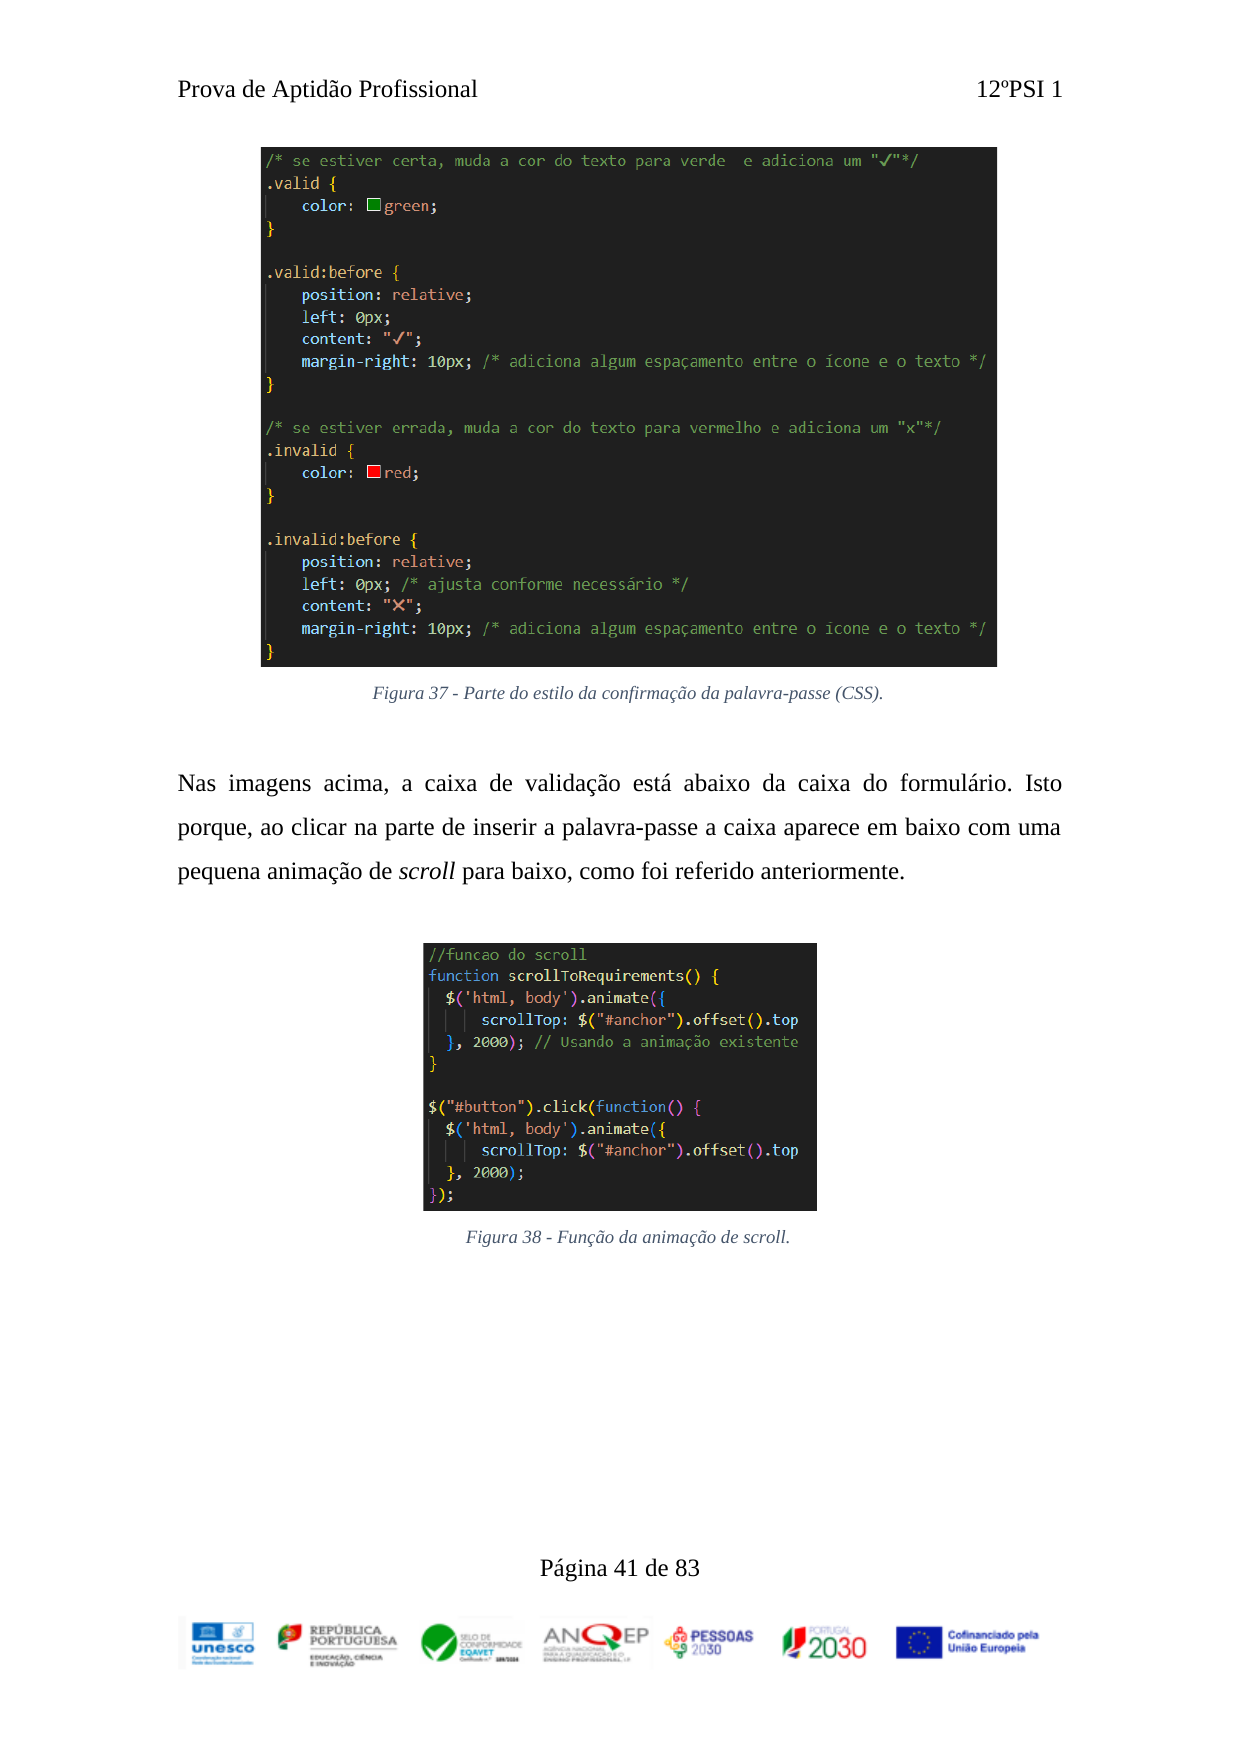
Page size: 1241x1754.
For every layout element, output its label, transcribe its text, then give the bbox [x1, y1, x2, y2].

text Figura 37 - Parte do estilo da confirmação da palavra-passe (CSS). [195, 682, 1063, 704]
text Figura 38 - Função da animação de scroll. [195, 1226, 1063, 1247]
picture [177, 1615, 1084, 1677]
picture [260, 147, 998, 667]
picture [423, 943, 817, 1211]
text Nas imagens acima, a caixa de validação está abaixo da caixa do formulário. Isto porque, ao clicar na parte de inserir a palavra-passe a caixa aparece em baixo com uma pequena animação de scroll para baixo, como foi referido anteriormente. [177, 768, 1063, 884]
